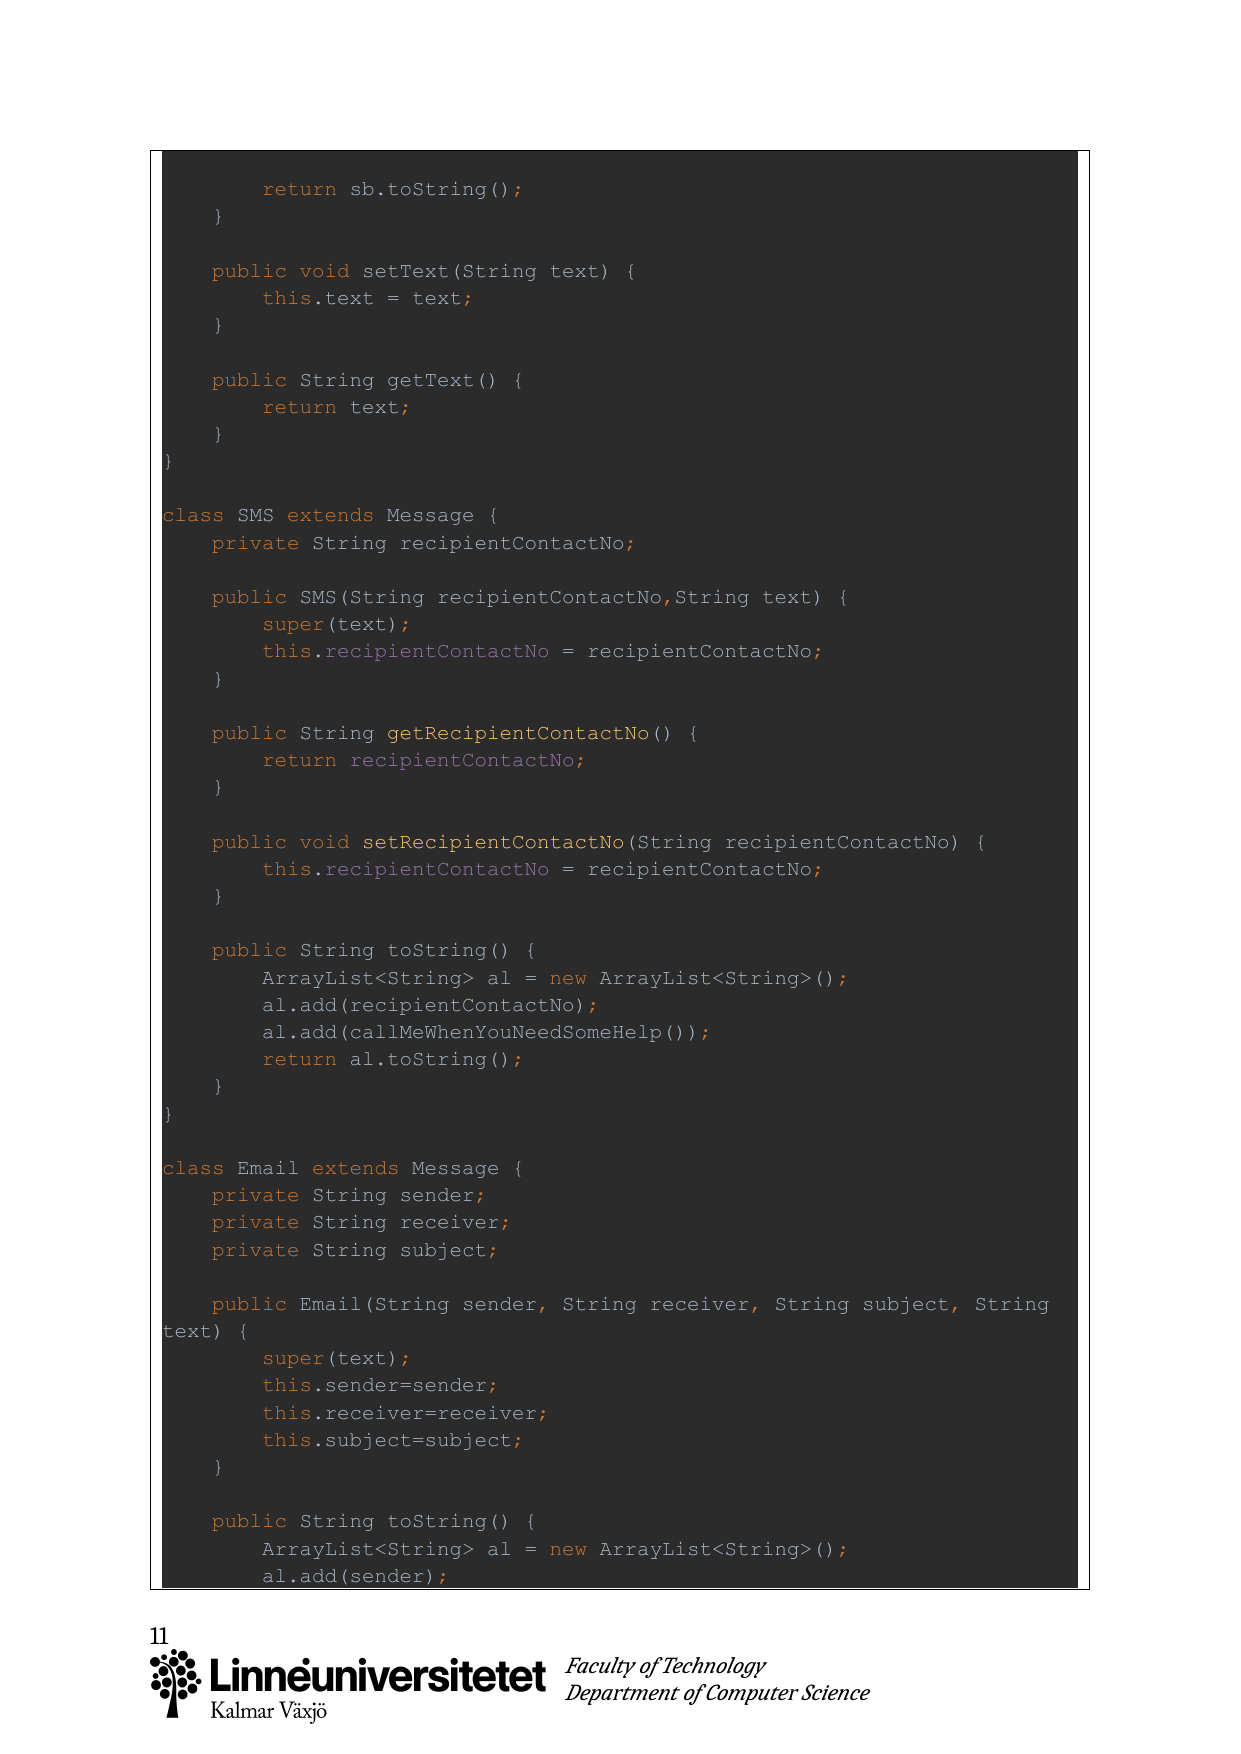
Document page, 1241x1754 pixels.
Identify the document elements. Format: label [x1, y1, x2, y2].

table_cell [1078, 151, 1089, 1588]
picture [150, 1649, 546, 1724]
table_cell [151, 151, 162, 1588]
